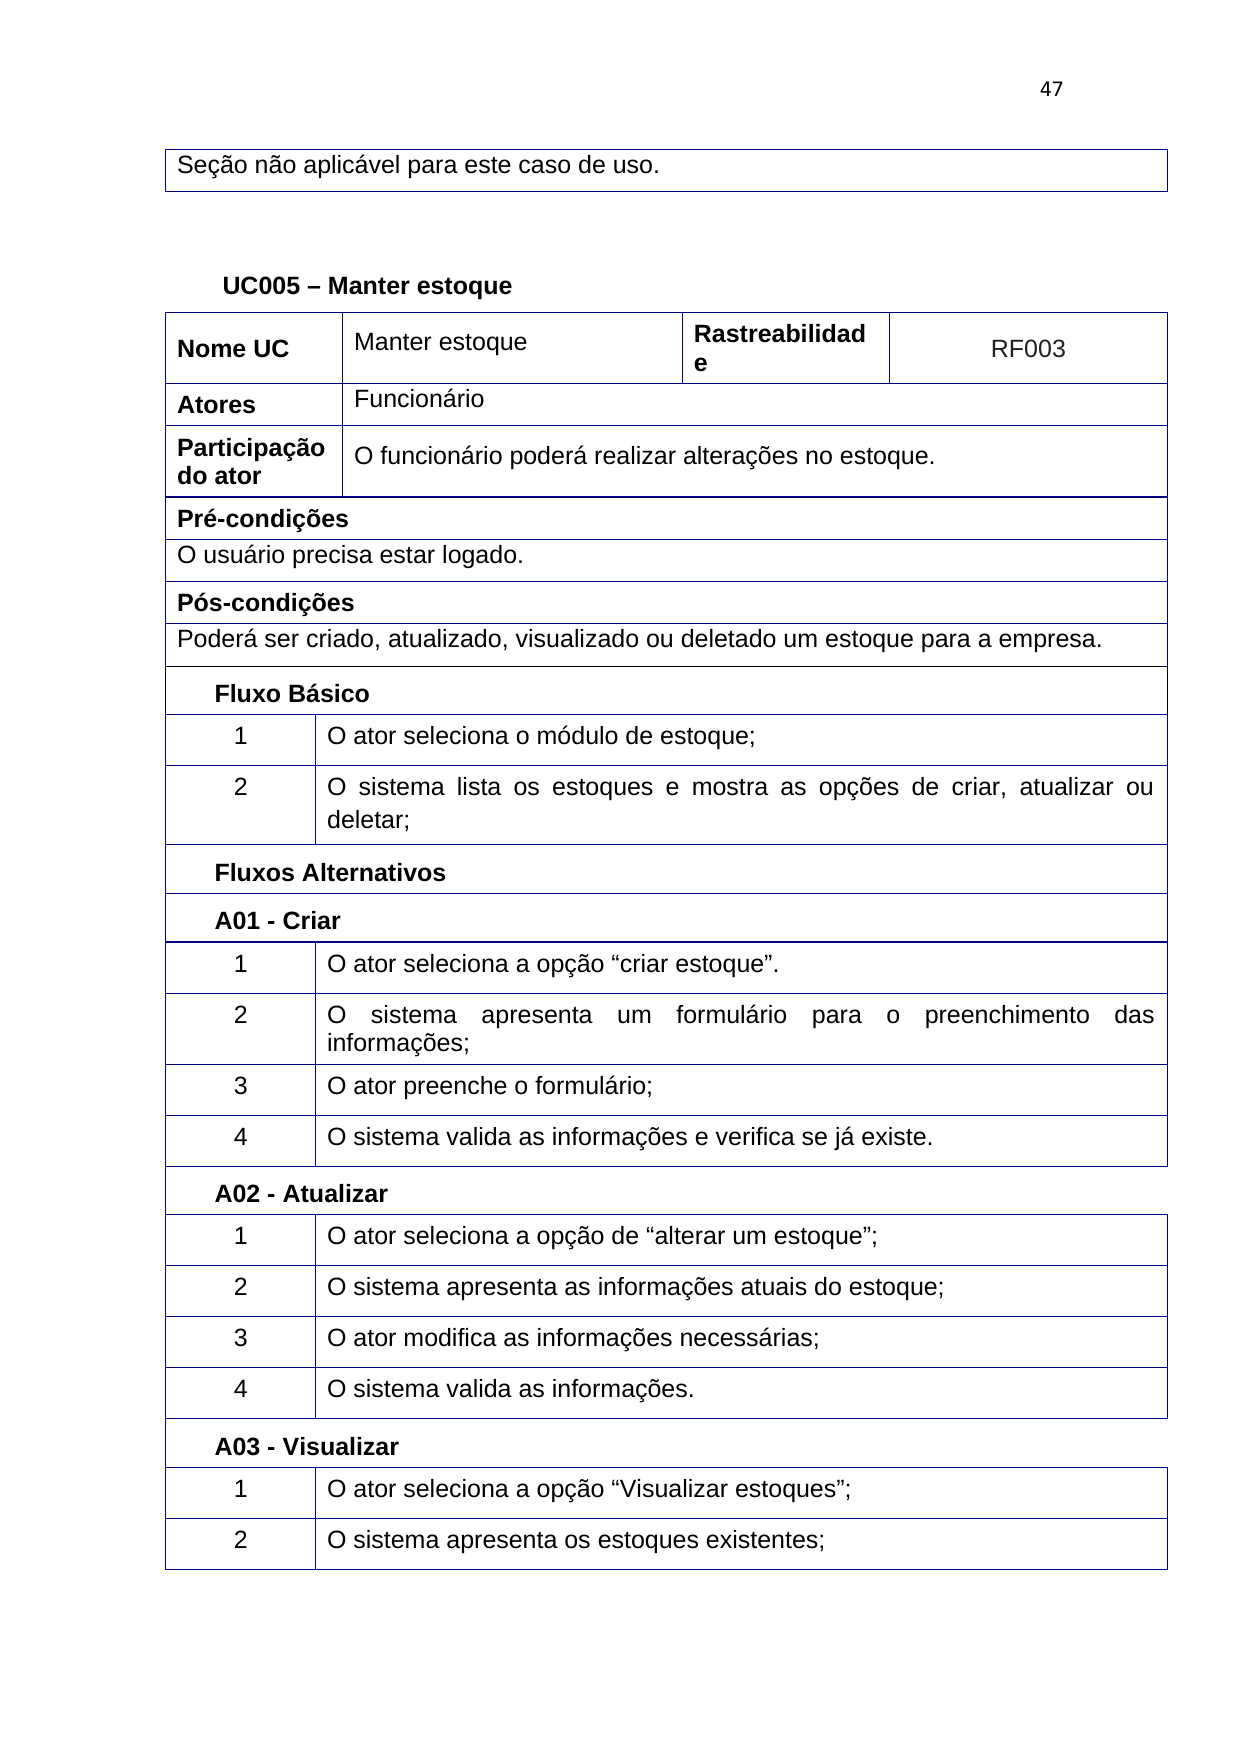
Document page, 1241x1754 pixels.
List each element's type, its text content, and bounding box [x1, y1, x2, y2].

table_cell 1 [166, 715, 315, 765]
table_cell 3 [166, 1317, 315, 1367]
table_cell O sistema apresenta as informações atuais do estoque; [316, 1266, 1167, 1316]
table_cell 1 [166, 1468, 315, 1518]
list UC005 – Manter estoque [177, 271, 1063, 299]
table_cell 2 [166, 1519, 315, 1569]
table_cell O ator modifica as informações necessárias; [316, 1317, 1167, 1367]
table_cell 2 [166, 766, 315, 844]
table_cell Pós-condições [166, 582, 1167, 623]
table_header RF003 [890, 313, 1167, 383]
table_cell O ator seleciona a opção “criar estoque”. [316, 943, 1167, 992]
table_cell O funcionário poderá realizar alterações no estoque. [343, 426, 1167, 496]
table_cell Fluxo Básico [166, 667, 1167, 714]
table_cell 1 [166, 1215, 315, 1265]
table_cell O ator seleciona o módulo de estoque; [316, 715, 1167, 765]
table_cell O sistema valida as informações. [316, 1368, 1167, 1418]
table_cell A01 - Criar [166, 894, 1167, 941]
table_cell O sistema lista os estoques e mostra as opções de criar, atualizar ou deletar; [316, 766, 1167, 844]
table_cell O sistema valida as informações e verifica se já existe. [316, 1116, 1167, 1166]
table_cell A03 - Visualizar [166, 1419, 1167, 1467]
table_cell O ator seleciona a opção “Visualizar estoques”; [316, 1468, 1167, 1518]
table_header Nome UC [166, 313, 342, 383]
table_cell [166, 150, 1167, 191]
table_cell A02 - Atualizar [166, 1167, 1167, 1214]
table_cell O sistema apresenta um formulário para o preenchimento das informações; [316, 994, 1167, 1063]
table_cell 2 [166, 994, 315, 1063]
table_cell Pré-condições [166, 498, 1167, 539]
table_cell 2 [166, 1266, 315, 1316]
table_cell Participação do ator [166, 426, 342, 496]
table_cell O ator preenche o formulário; [316, 1065, 1167, 1114]
table_cell 3 [166, 1065, 315, 1114]
table_cell O ator seleciona a opção de “alterar um estoque”; [316, 1215, 1167, 1265]
table_header Rastreabilidade [683, 313, 889, 383]
table_cell Poderá ser criado, atualizado, visualizado ou deletado um estoque para a empresa. [166, 624, 1167, 666]
table_cell 4 [166, 1368, 315, 1418]
table_cell Fluxos Alternativos [166, 845, 1167, 893]
table_cell Funcionário [343, 384, 1167, 425]
table_cell Atores [166, 384, 342, 425]
table_cell O usuário precisa estar logado. [166, 540, 1167, 581]
table_cell 4 [166, 1116, 315, 1166]
table_cell 1 [166, 943, 315, 992]
table_header Manter estoque [343, 313, 682, 383]
table_cell O sistema apresenta os estoques existentes; [316, 1519, 1167, 1569]
